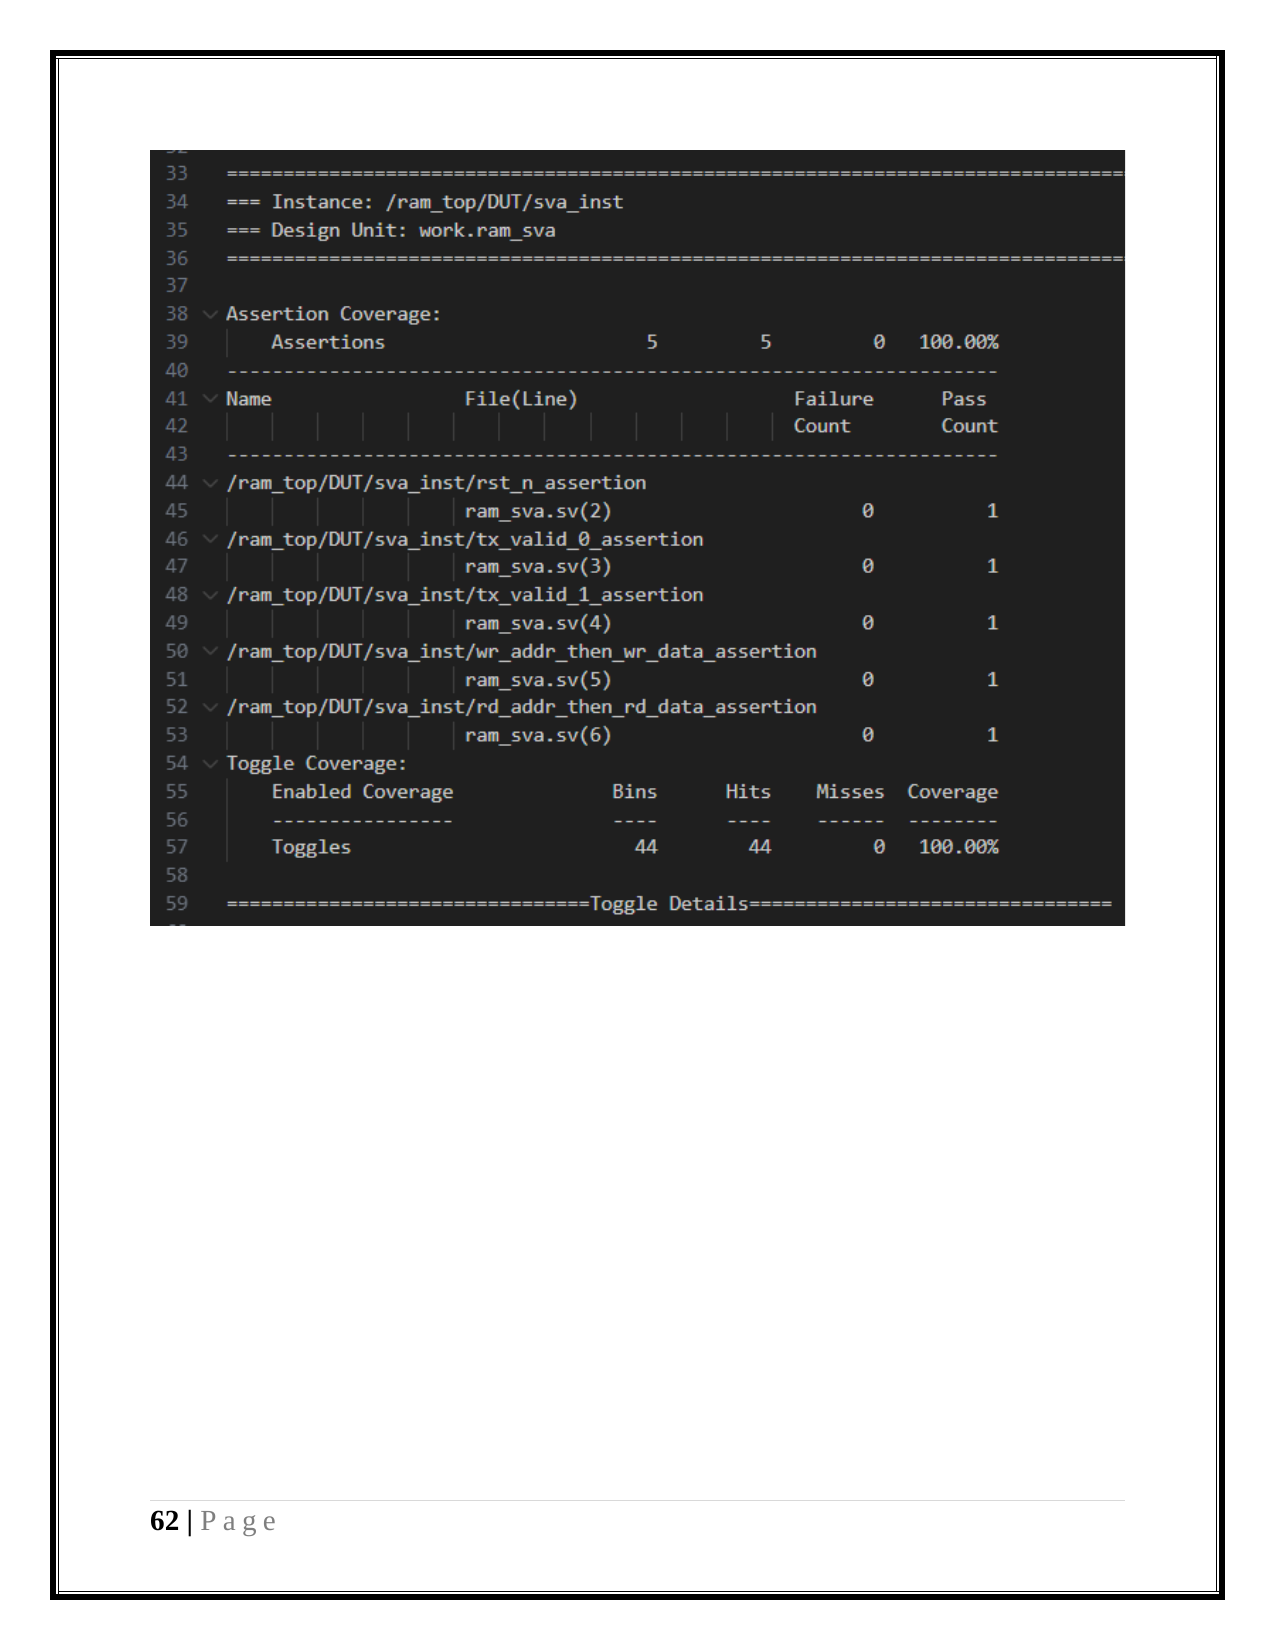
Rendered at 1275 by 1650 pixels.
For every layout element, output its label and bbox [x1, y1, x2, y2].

picture [150, 150, 1125, 926]
